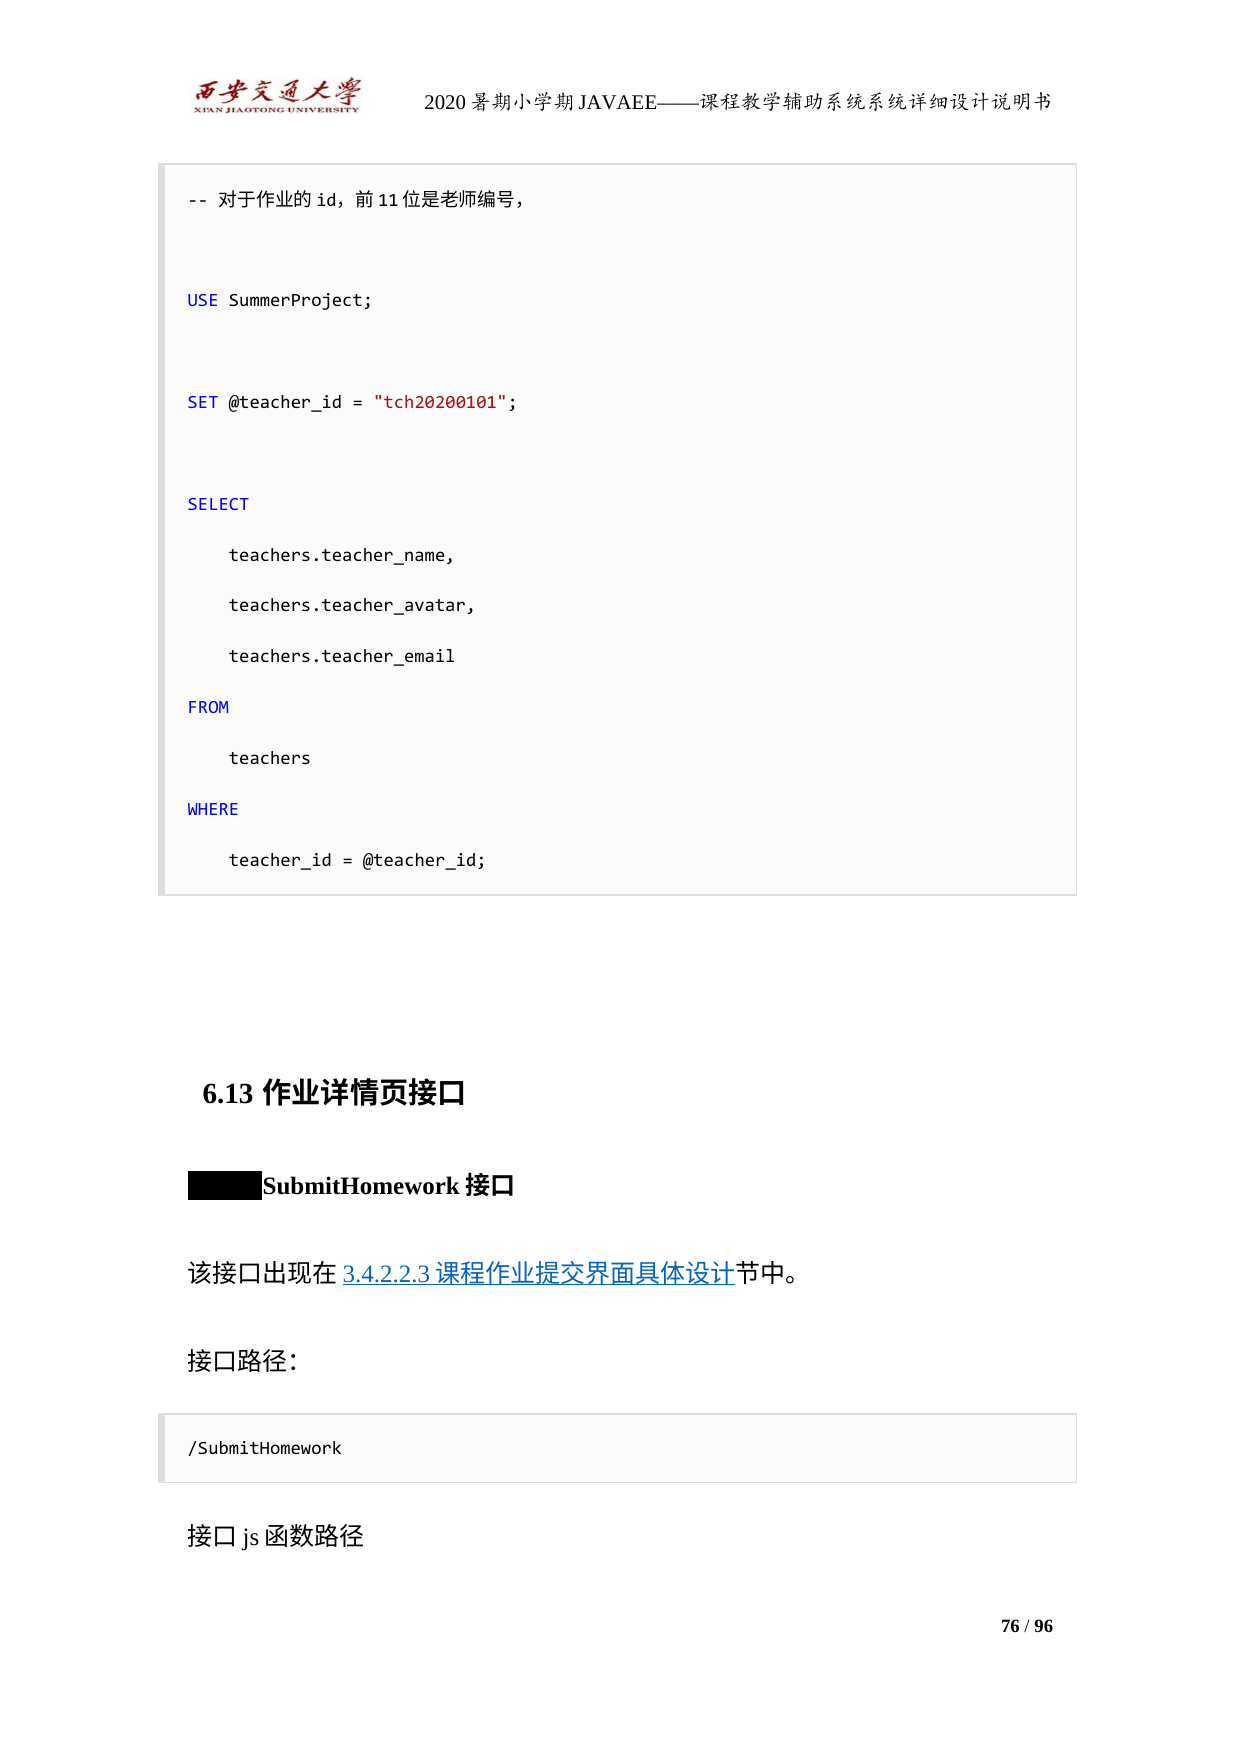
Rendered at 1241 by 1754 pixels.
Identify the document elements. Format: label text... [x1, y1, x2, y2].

text teachers [165, 723, 1076, 774]
subtitle 作业详情页接口 [202, 1056, 1053, 1124]
text /SubmitHomework [165, 1415, 1076, 1482]
subtitle SubmitHomework接口 [187, 1150, 1053, 1218]
text FROM [165, 672, 1076, 723]
text 接口js函数路径 [187, 1500, 1053, 1568]
text 接口路径： [187, 1325, 1053, 1393]
text teacher_id = @teacher_id; [165, 825, 1076, 894]
text teachers.teacher_name, [165, 519, 1076, 571]
text WHERE [165, 774, 1076, 825]
text teachers.teacher_avatar, [165, 571, 1076, 621]
picture [189, 77, 364, 114]
text teachers.teacher_email [165, 621, 1076, 672]
text USE SummerProject; [165, 265, 1076, 316]
text -- 对于作业的id，前11位是老师编号， [165, 165, 1076, 214]
text SET @teacher_id = "tch20200101"; [165, 367, 1076, 418]
text SELECT [165, 469, 1076, 519]
text 该接口出现在3.4.2.2.3课程作业提交界面具体设计节中。 [187, 1237, 1053, 1305]
